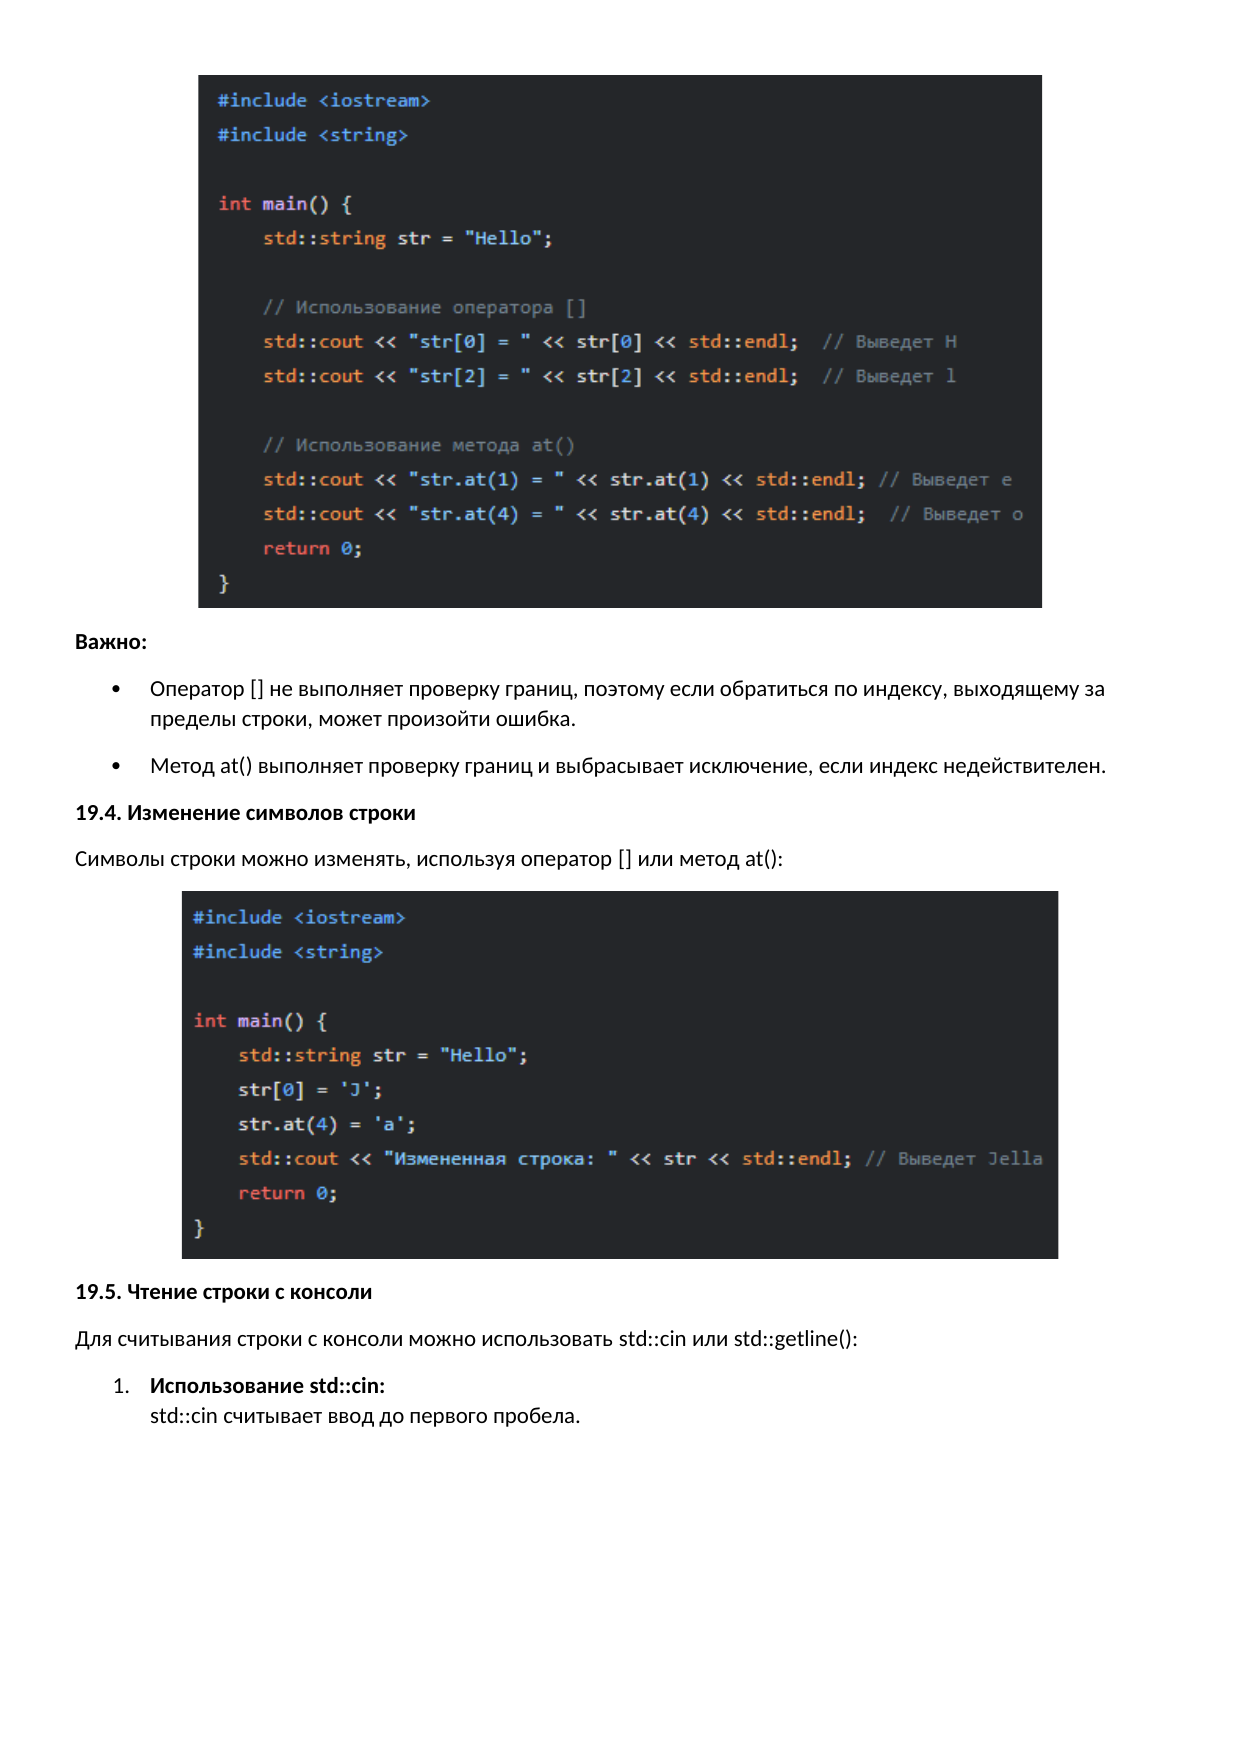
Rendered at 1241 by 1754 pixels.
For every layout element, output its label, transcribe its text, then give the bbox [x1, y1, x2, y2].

text 19.5. Чтение строки с консоли [75, 1277, 1165, 1306]
picture [198, 75, 1043, 608]
text Символы строки можно изменять, используя оператор [] или метод at(): [75, 844, 1165, 872]
picture [181, 891, 1059, 1259]
text Для считывания строки с консоли можно использовать std::cin или std::getline(): [75, 1324, 1165, 1352]
text Важно: [75, 627, 1165, 655]
list Оператор [] не выполняет проверку границ, поэтому если обратиться по индексу, выходящему за пределы строки, может произойти ошибка. [112, 674, 1165, 732]
list Использование std::cin: std::cin считывает ввод до первого пробела. [112, 1371, 1165, 1429]
list Метод at() выполняет проверку границ и выбрасывает исключение, если индекс недействителен. [112, 751, 1165, 779]
text 19.4. Изменение символов строки [75, 798, 1165, 826]
